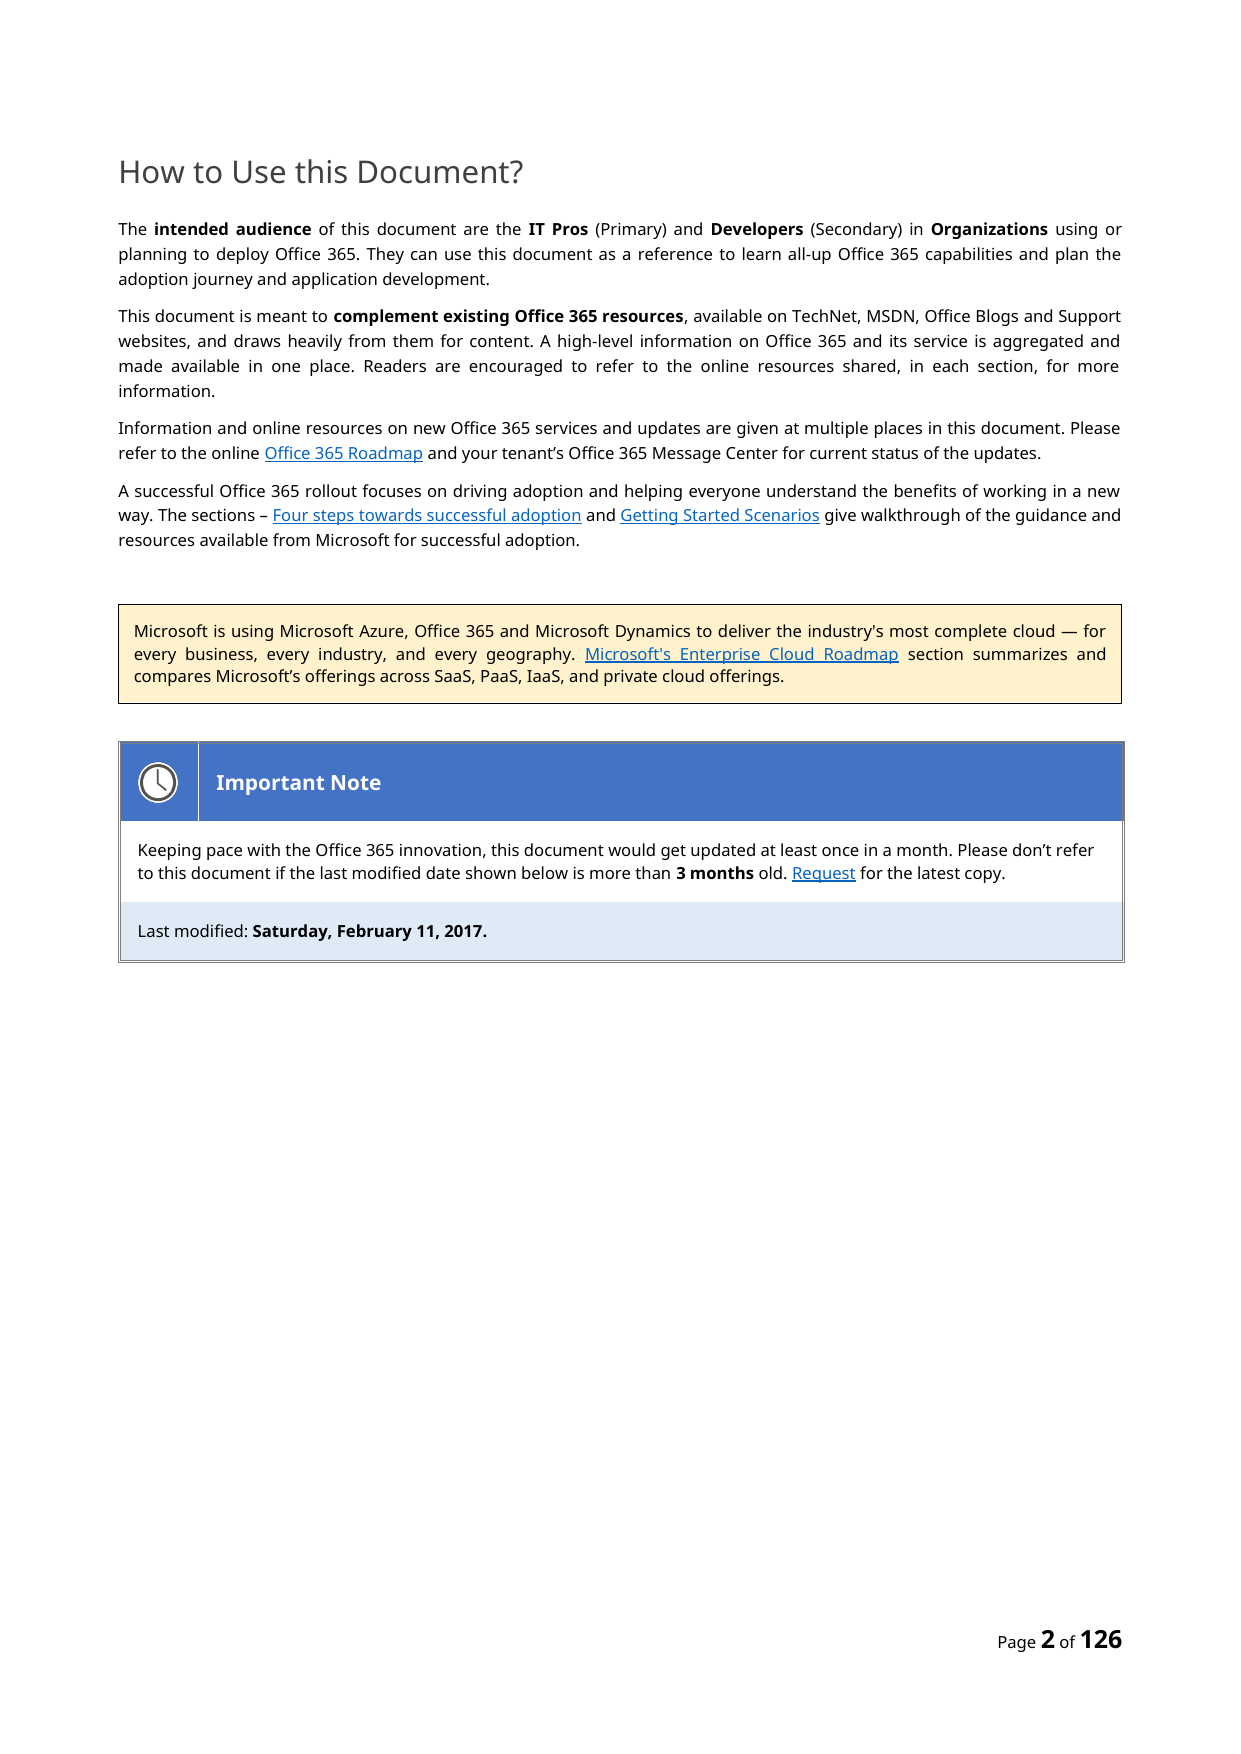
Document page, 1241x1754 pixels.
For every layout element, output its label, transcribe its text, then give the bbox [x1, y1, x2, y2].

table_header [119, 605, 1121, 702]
text This document is meant to complement existing Office 365 resources, available on TechNet, MSDN, Office Blogs and Support websites, and draws heavily from them for content. A high-level information on Office 365 and its service is aggregated and made available in one place. Readers are encouraged to refer to the online resources shared, in each section, for more information. [118, 305, 1122, 402]
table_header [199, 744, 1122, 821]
text A successful Office 365 rollout focuses on driving adoption and helping everyone understand the benefits of working in a new way. The sections – Four steps towards successful adoption and Getting Started Scenarios give walkthrough of the guidance and resources available from Microsoft for successful adoption. [118, 479, 1122, 552]
text The intended audience of this document are the IT Pros (Primary) and Developers (Secondary) in Organizations using or planning to deploy Office 365. They can use this document as a reference to learn all-up Office 365 capabilities and plan the adoption journey and application development. [118, 218, 1122, 290]
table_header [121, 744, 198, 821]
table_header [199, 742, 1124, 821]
text Information and online resources on new Office 365 services and updates are given at multiple places in this document. Please refer to the online Office 365 Roadmap and your tenant’s Office 365 Message Center for current status of the updates. [118, 417, 1122, 464]
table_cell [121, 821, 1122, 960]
picture [137, 761, 179, 804]
subtitle How to Use this Document? [118, 150, 1122, 193]
